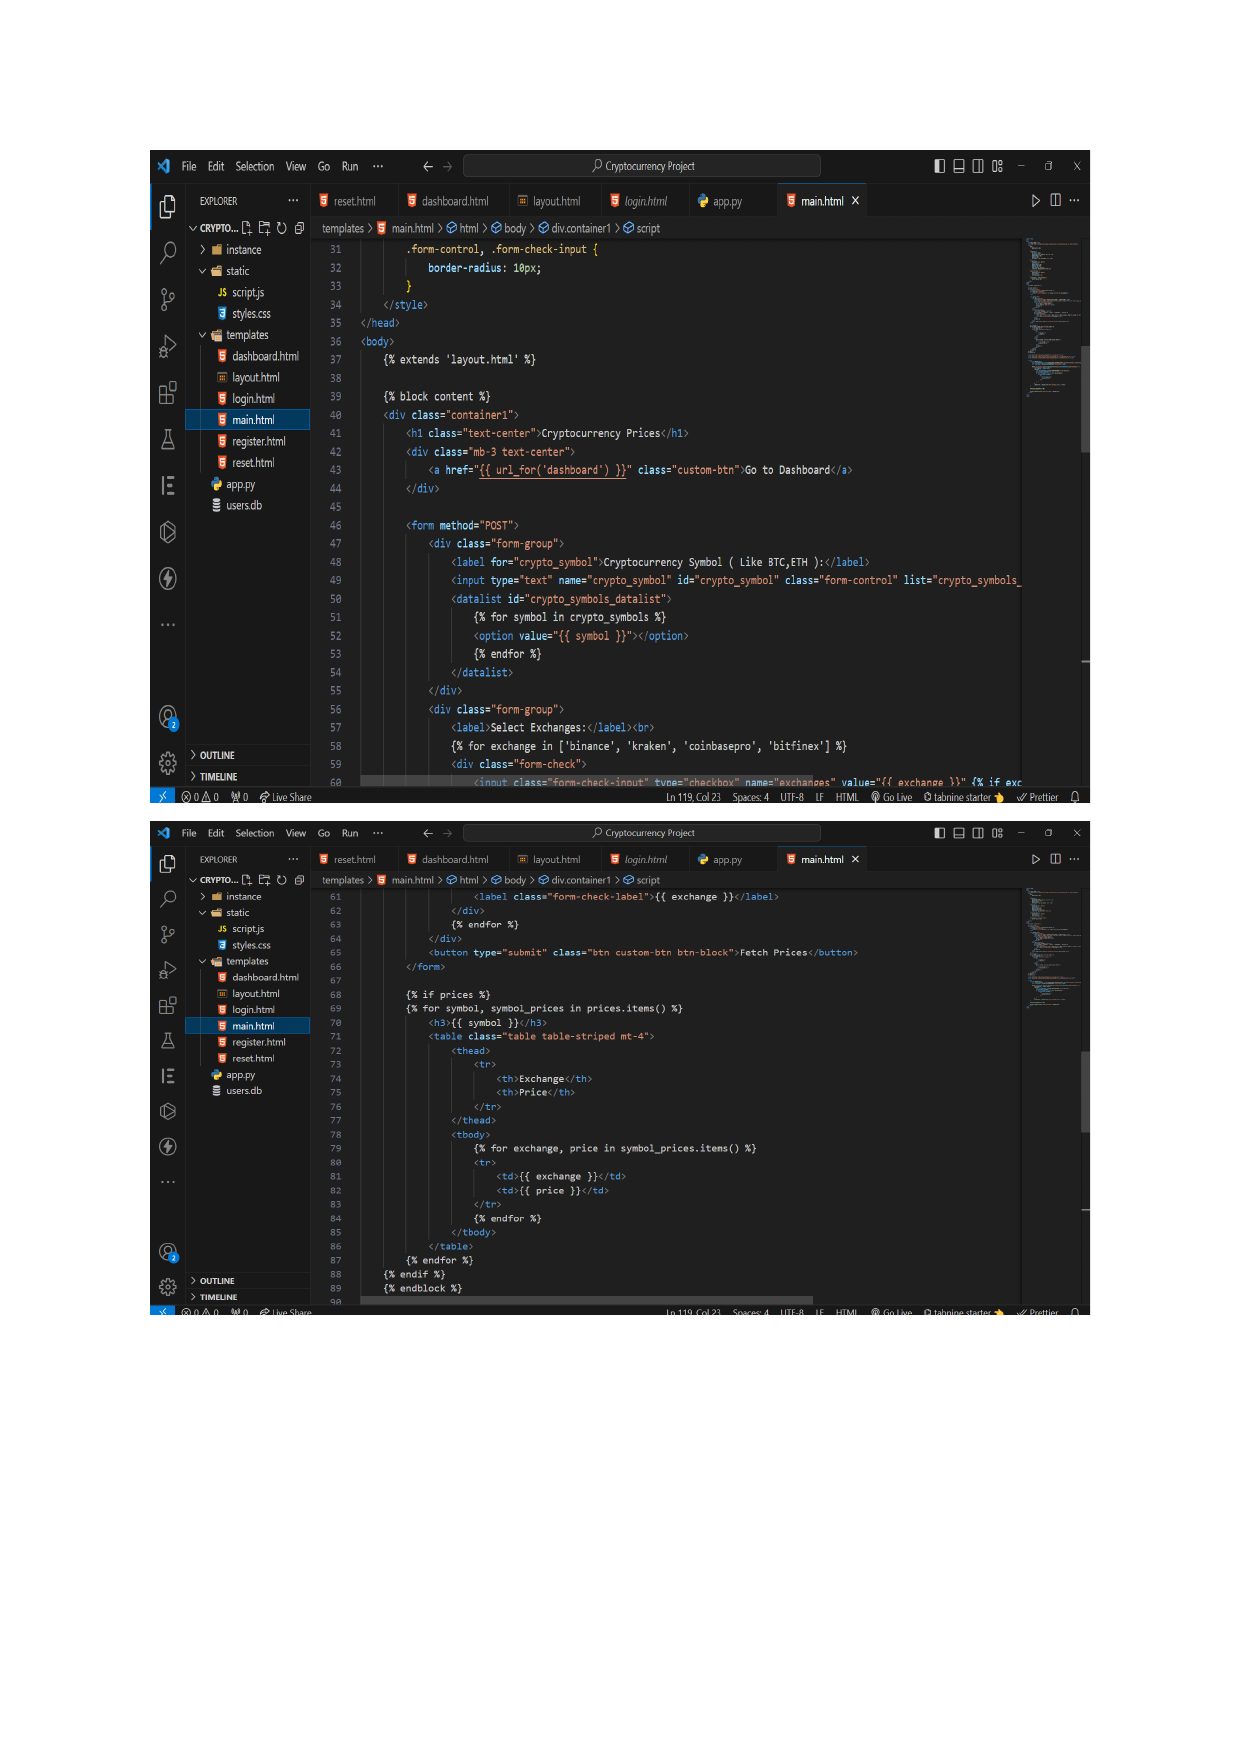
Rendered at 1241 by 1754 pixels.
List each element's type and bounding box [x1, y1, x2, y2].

picture [150, 150, 1091, 803]
picture [150, 821, 1091, 1315]
